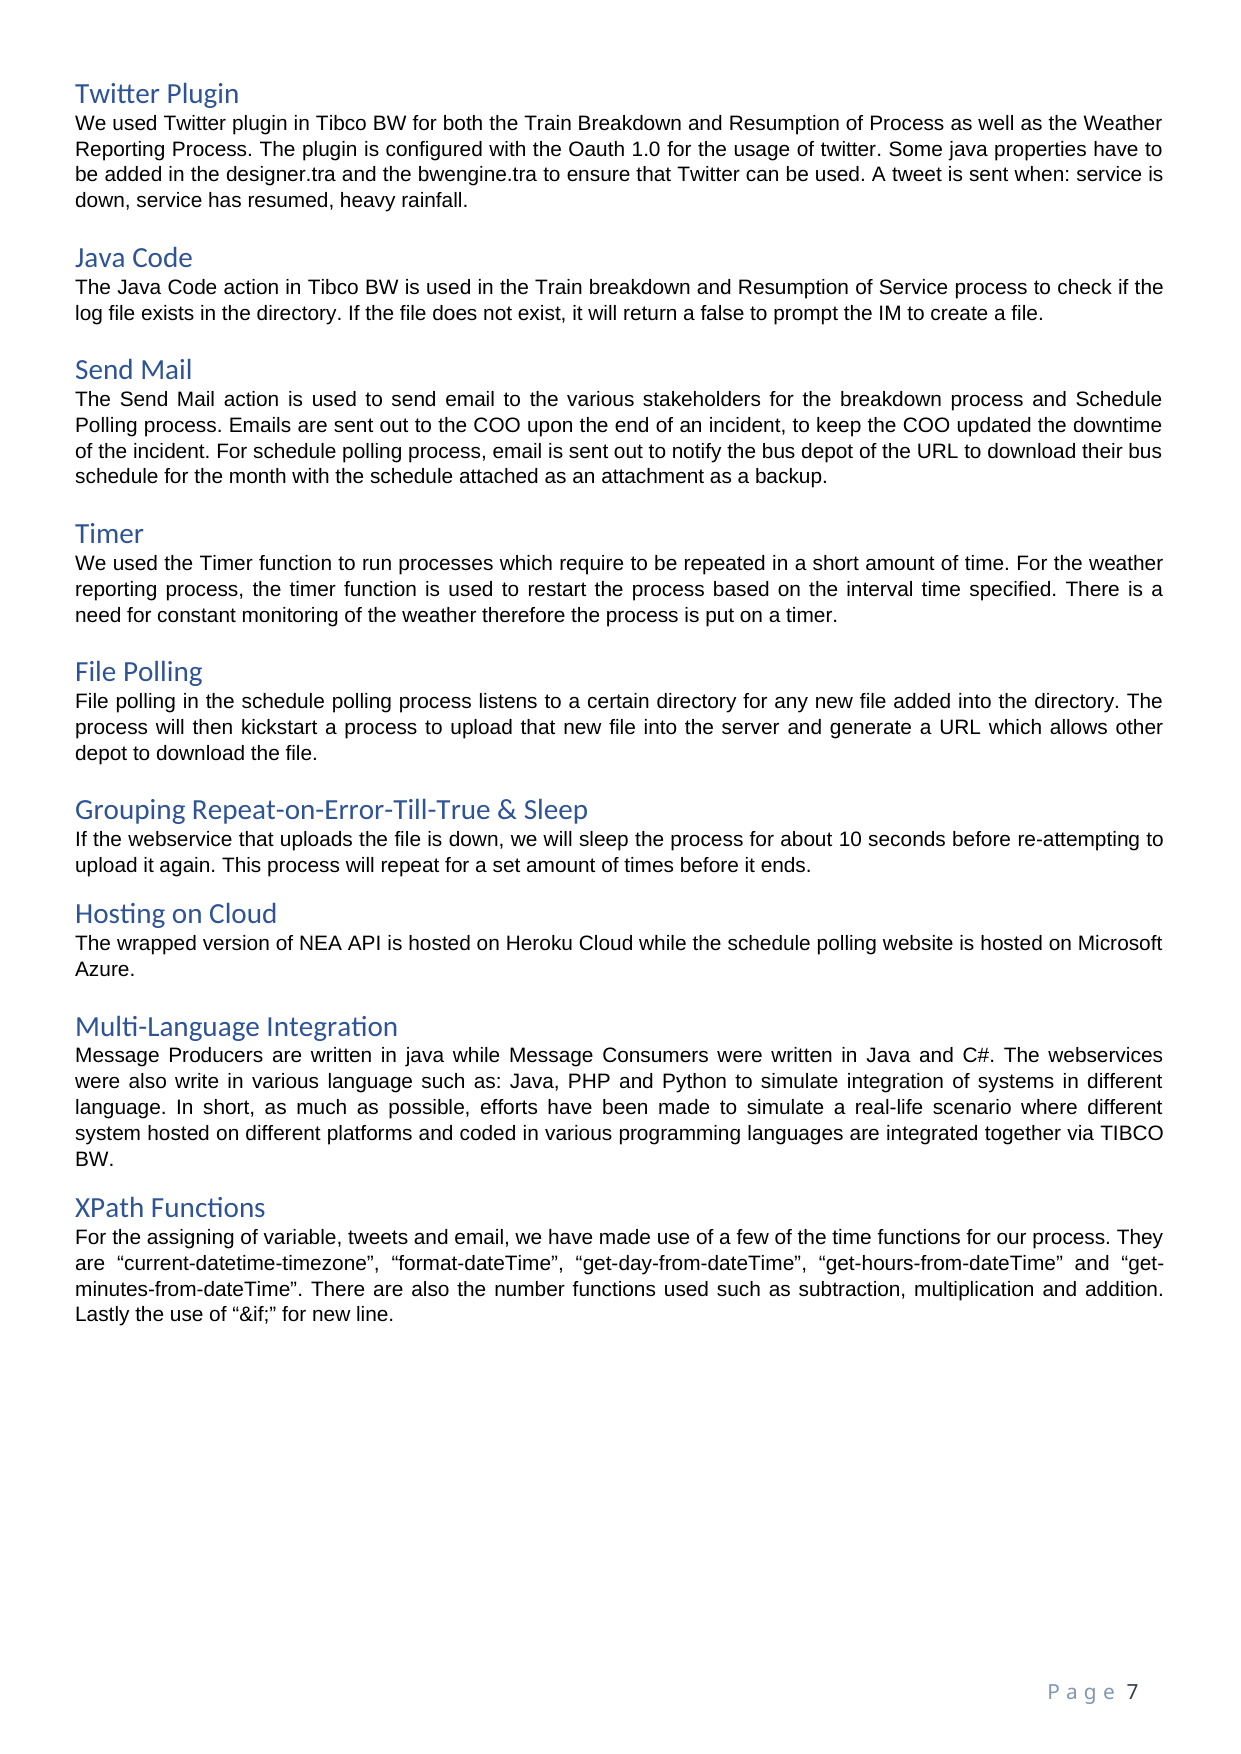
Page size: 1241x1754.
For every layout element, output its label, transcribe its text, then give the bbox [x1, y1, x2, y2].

subtitle Hosting on Cloud [75, 808, 1165, 844]
text We used the Timer function to run processes which require to be repeated in a short amount of time. For the weather reporting process, the timer function is used to restart the process based on the interval time specified. There is a need for constant monitoring of the weather therefore the process is put on a timer. [75, 463, 1165, 539]
subtitle Java Code [75, 152, 1165, 187]
subtitle Multi-Language Integration [75, 920, 1165, 956]
text Message Producers are written in java while Message Consumers were written in Java and C#. The webservices were also write in various language such as: Java, PHP and Python to simulate integration of systems in different language. In short, as much as possible, efforts have been made to simulate a real-life scenario where different system hosted on different platforms and coded in various programming languages are integrated together via TIBCO BW. [75, 956, 1165, 1083]
text File polling in the schedule polling process listens to a certain directory for any new file added into the directory. The process will then kickstart a process to upload that new file into the server and generate a URL which allows other depot to download the file. [75, 602, 1165, 677]
text The wrapped version of NEA API is hosted on Heroku Cloud while the schedule polling website is hosted on Microsoft Azure. [75, 844, 1165, 893]
subtitle File Polling [75, 566, 1165, 602]
text The Send Mail action is used to send email to the various stakeholders for the breakdown process and Schedule Polling process. Emails are sent out to the COO upon the end of an incident, to keep the COO updated the downtime of the incident. For schedule polling process, email is sent out to notify the bus depot of the URL to download their bus schedule for the month with the schedule attached as an attachment as a backup. [75, 299, 1165, 401]
subtitle Send Mail [75, 264, 1165, 299]
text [75, 75, 1165, 125]
subtitle XPath Functions [75, 1102, 1165, 1137]
text If the webservice that uploads the file is down, we will sleep the process for about 10 seconds before re-attempting to upload it again. This process will repeat for a set amount of times before it ends. [75, 740, 1165, 789]
subtitle Grouping Repeat-on-Error-Till-True & Sleep [75, 704, 1165, 740]
subtitle Timer [75, 428, 1165, 463]
text For the assigning of variable, tweets and email, we have made use of a few of the time functions for our process. They are “current-datetime-timezone”, “format-dateTime”, “get-day-from-dateTime”, “get-hours-from-dateTime” and “get-minutes-from-dateTime”. There are also the number functions used such as subtraction, multiplication and addition. Lastly the use of “&if;” for new line. [75, 1137, 1165, 1239]
text The Java Code action in Tibco BW is used in the Train breakdown and Resumption of Service process to check if the log file exists in the directory. If the file does not exist, it will return a false to prompt the IM to create a file. [75, 187, 1165, 237]
